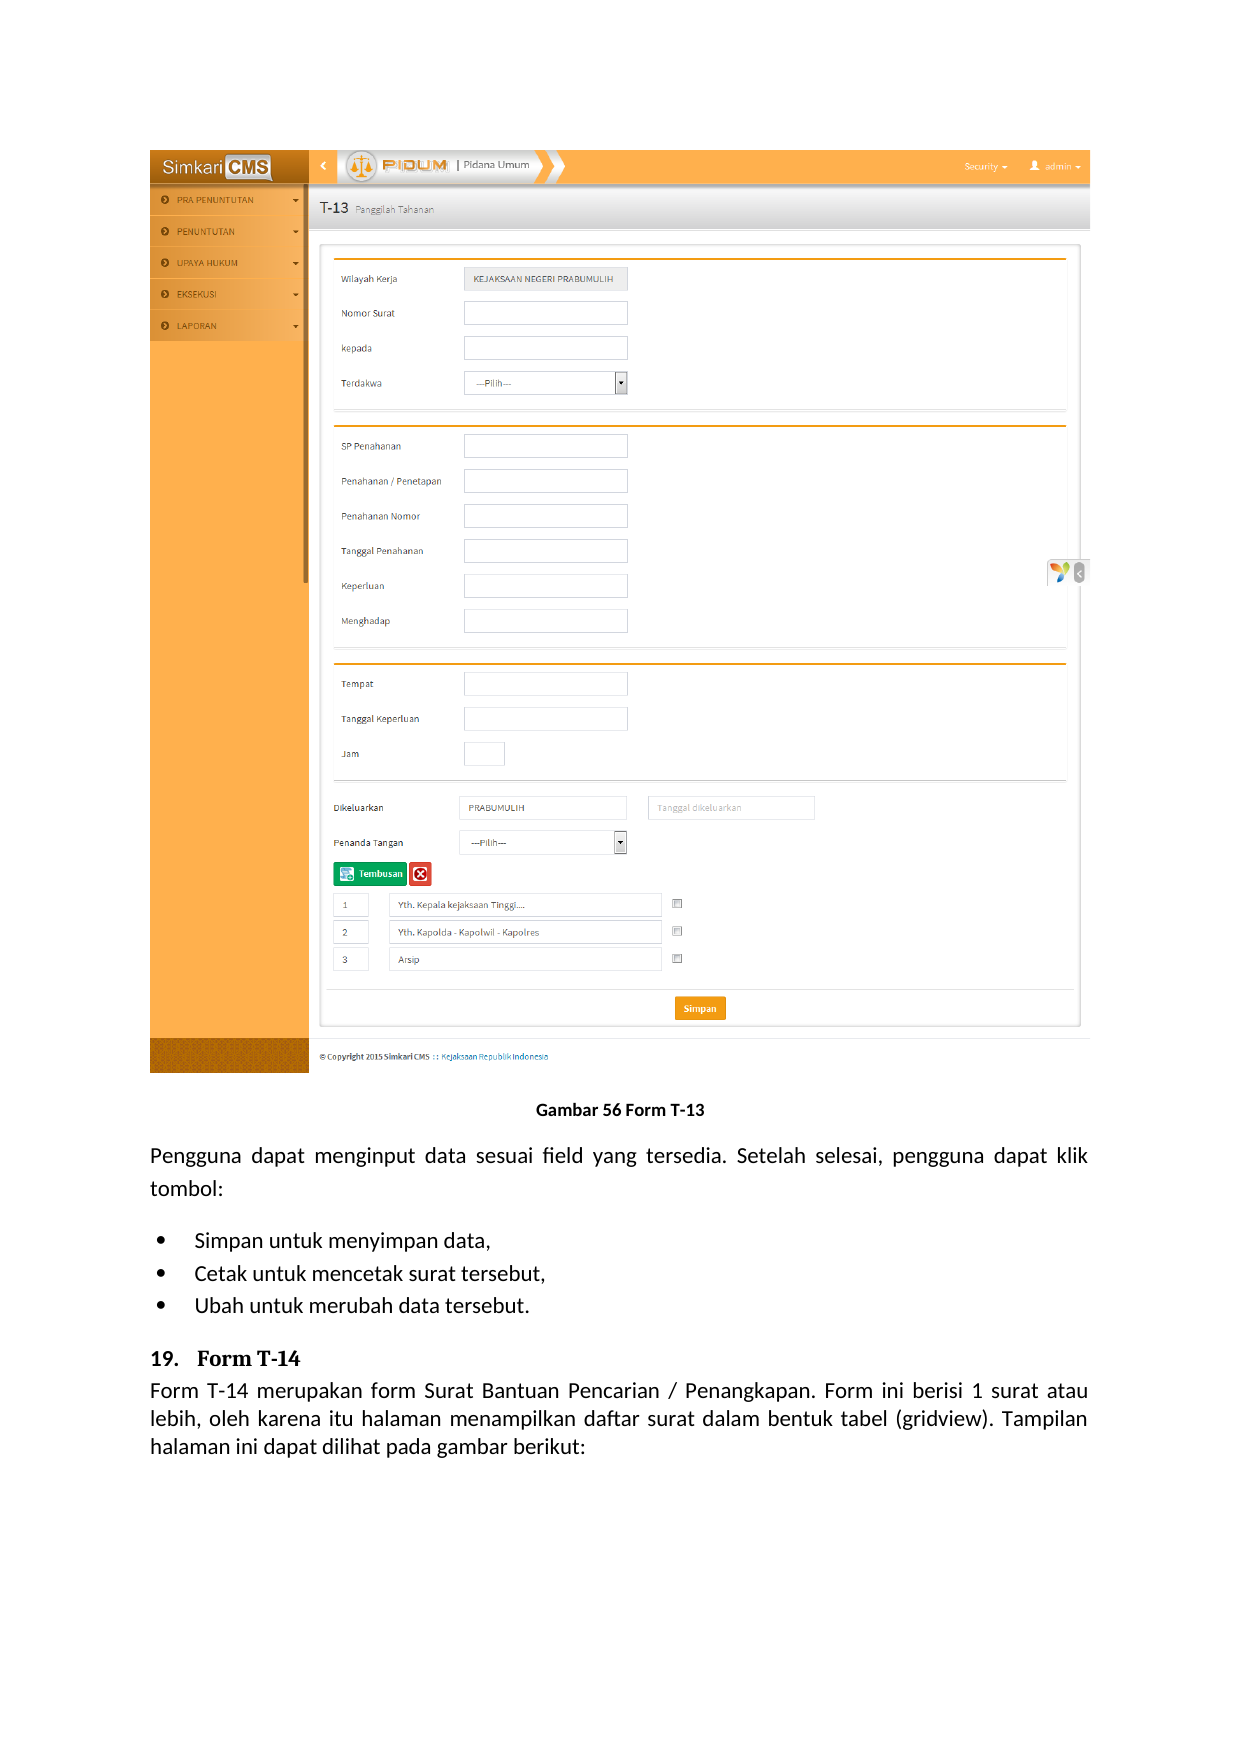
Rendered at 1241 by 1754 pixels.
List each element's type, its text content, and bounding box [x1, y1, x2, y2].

list Simpan untuk menyimpan data, [157, 1227, 1090, 1255]
picture [150, 150, 1091, 1073]
text Form T-14 merupakan form Surat Bantuan Pencarian / Penangkapan. Form ini berisi 1 surat atau lebih, oleh karena itu halaman menampilkan daftar surat dalam bentuk tabel (gridview). Tampilan halaman ini dapat dilihat pada gambar berikut: [150, 1376, 1090, 1460]
list Ubah untuk merubah data tersebut. [157, 1291, 1090, 1319]
subtitle Form T-14 [150, 1344, 1090, 1372]
text Gambar 56 Form T-13 [150, 1098, 1090, 1121]
list Cetak untuk mencetak surat tersebut, [157, 1259, 1090, 1287]
text Pengguna dapat menginput data sesuai field yang tersedia. Setelah selesai, pengguna dapat klik tombol: [150, 1141, 1090, 1202]
